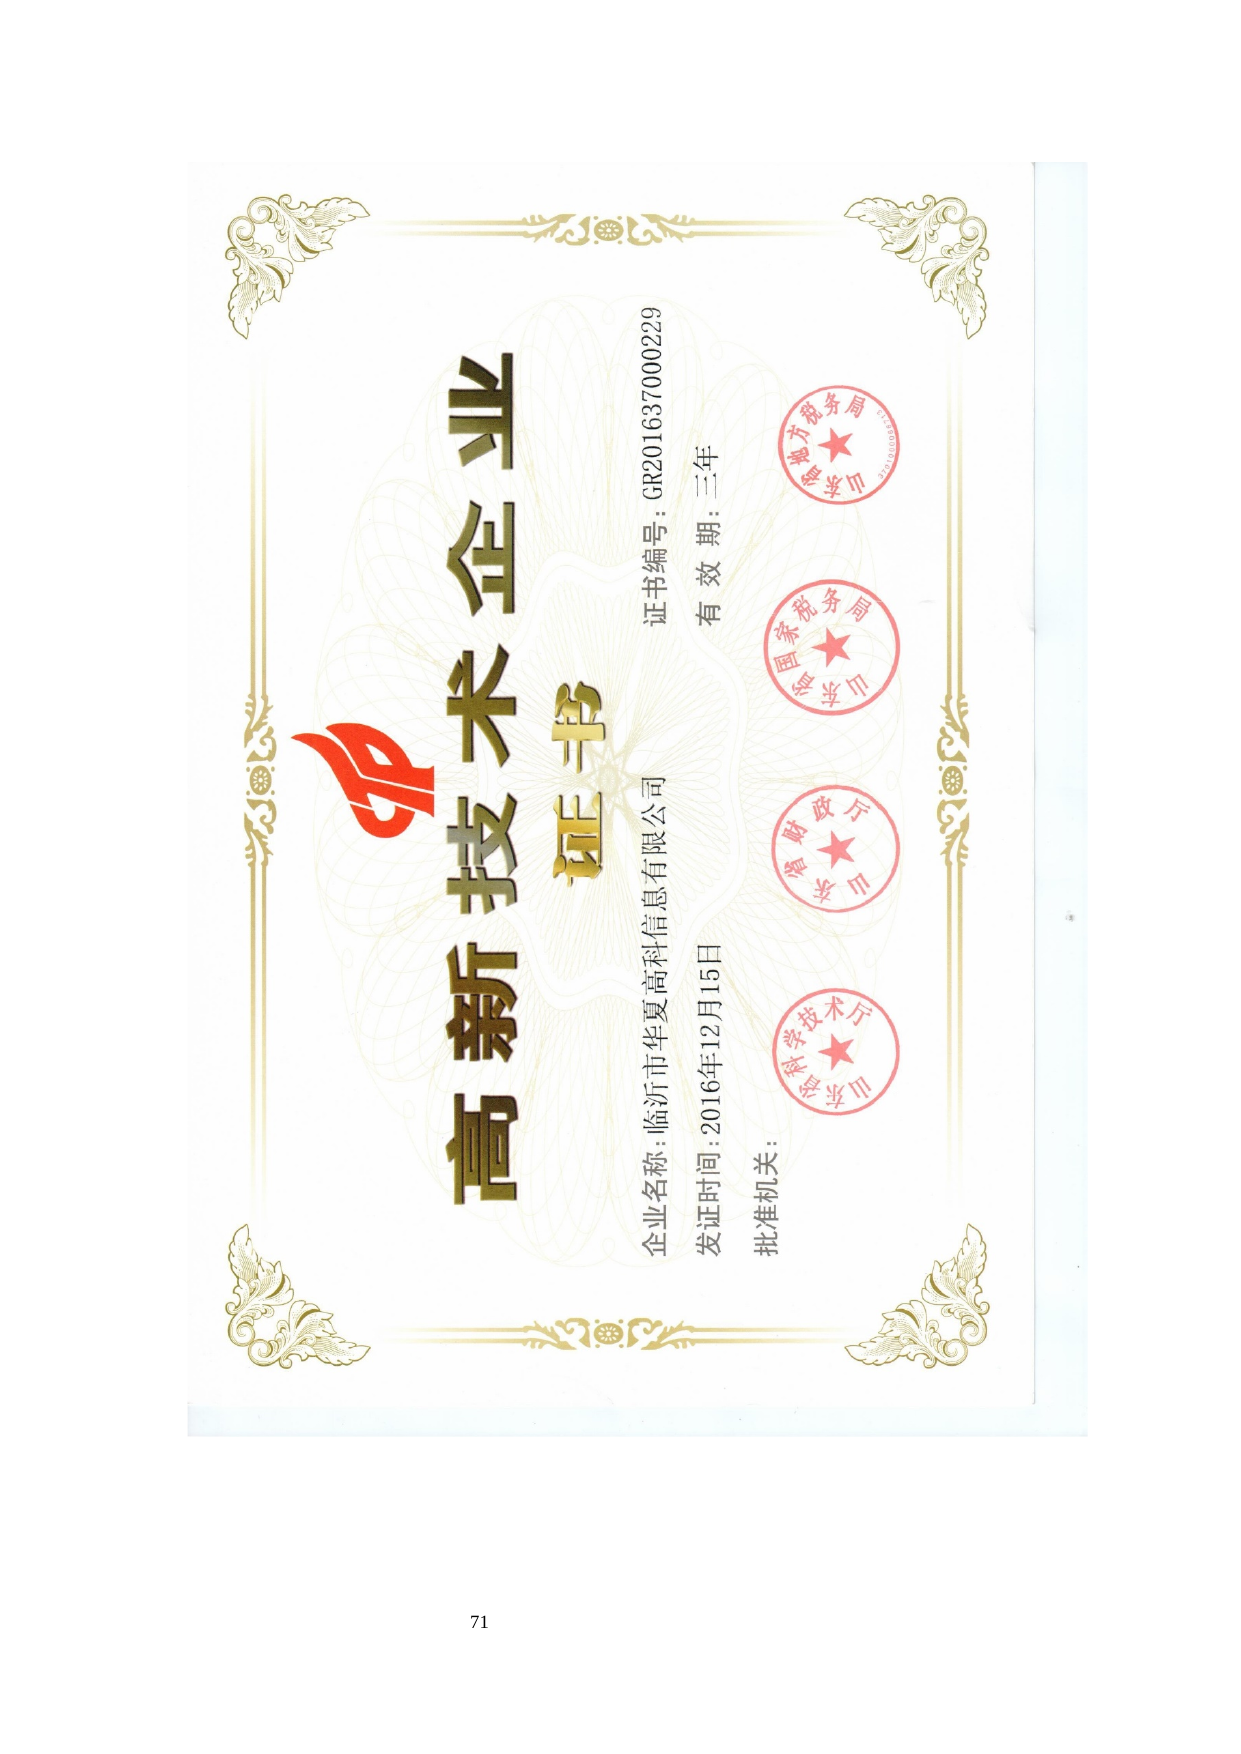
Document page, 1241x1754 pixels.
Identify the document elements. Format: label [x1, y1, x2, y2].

picture [187, 162, 1088, 1437]
